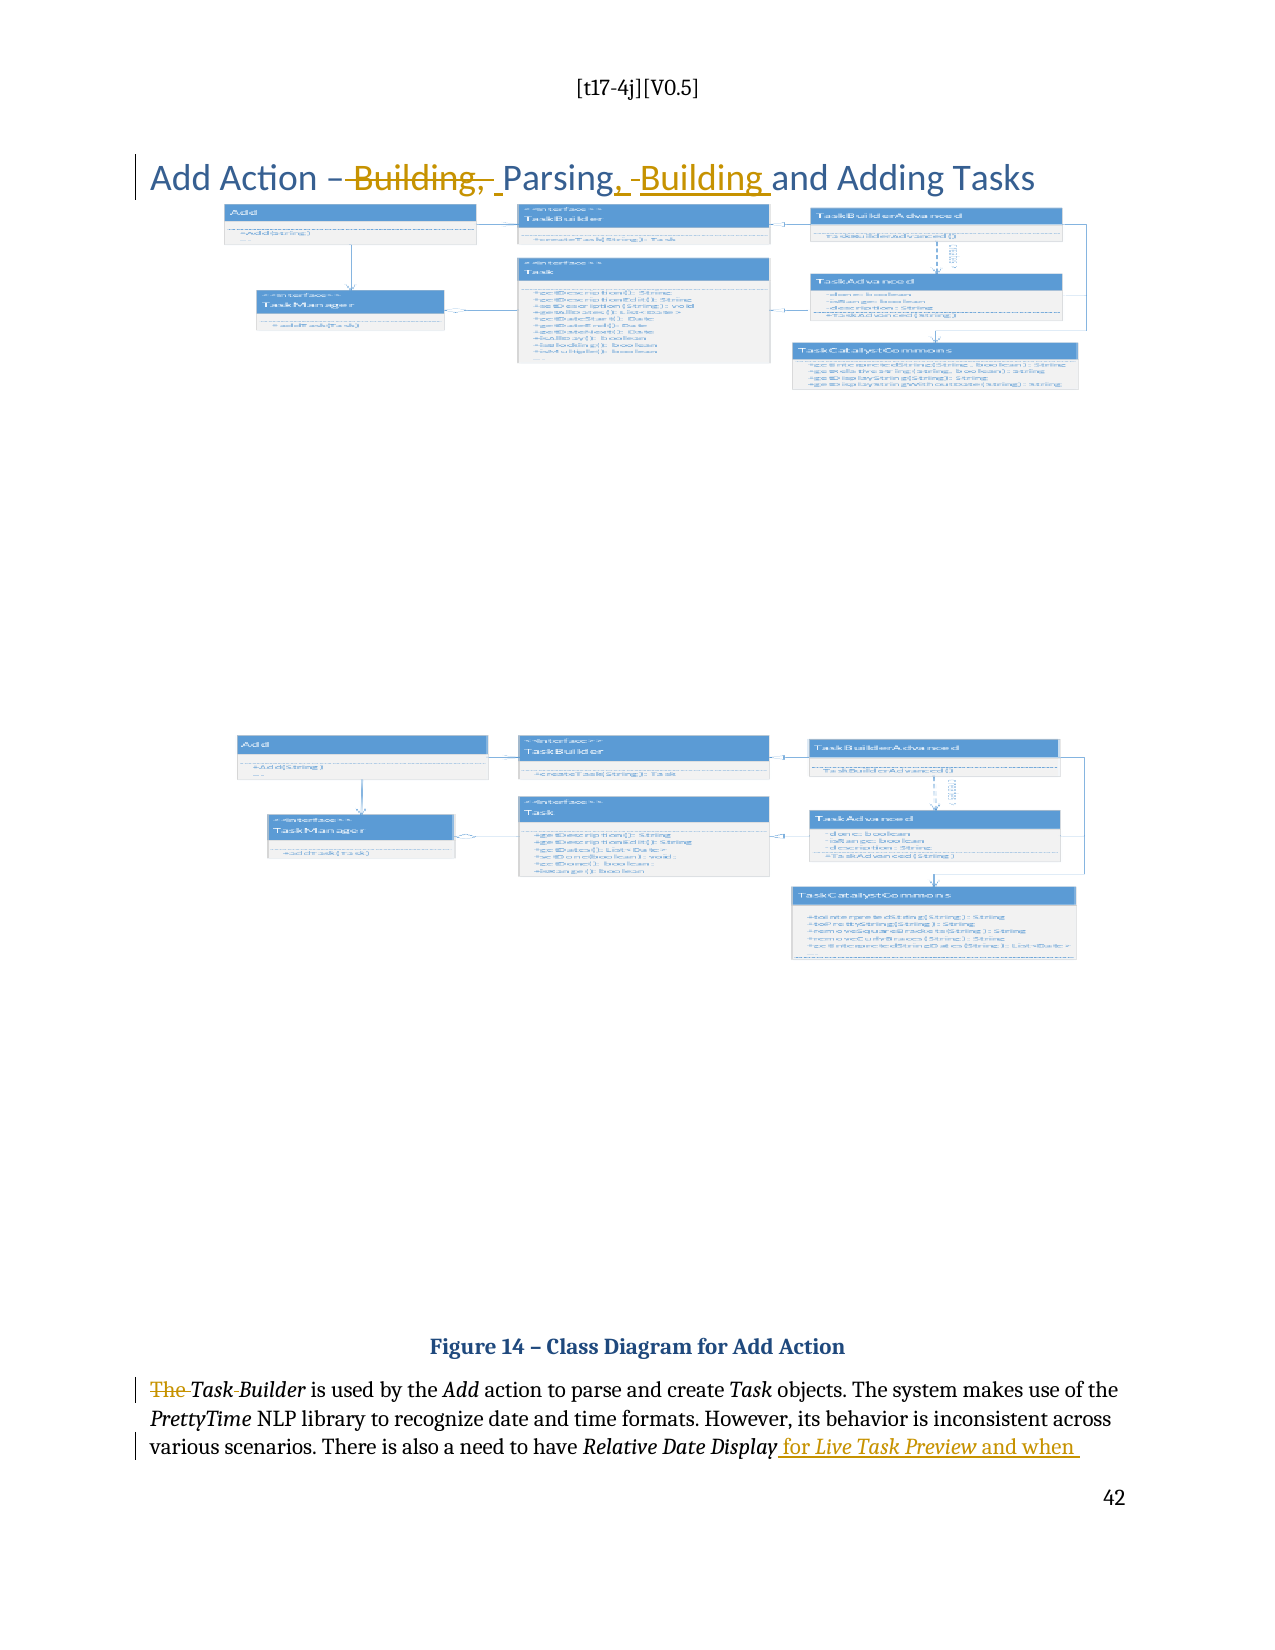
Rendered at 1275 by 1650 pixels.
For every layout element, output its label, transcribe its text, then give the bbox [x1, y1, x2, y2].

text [150, 1377, 1125, 1460]
subtitle Add Action –Parsingand Adding Tasks [150, 154, 1125, 200]
